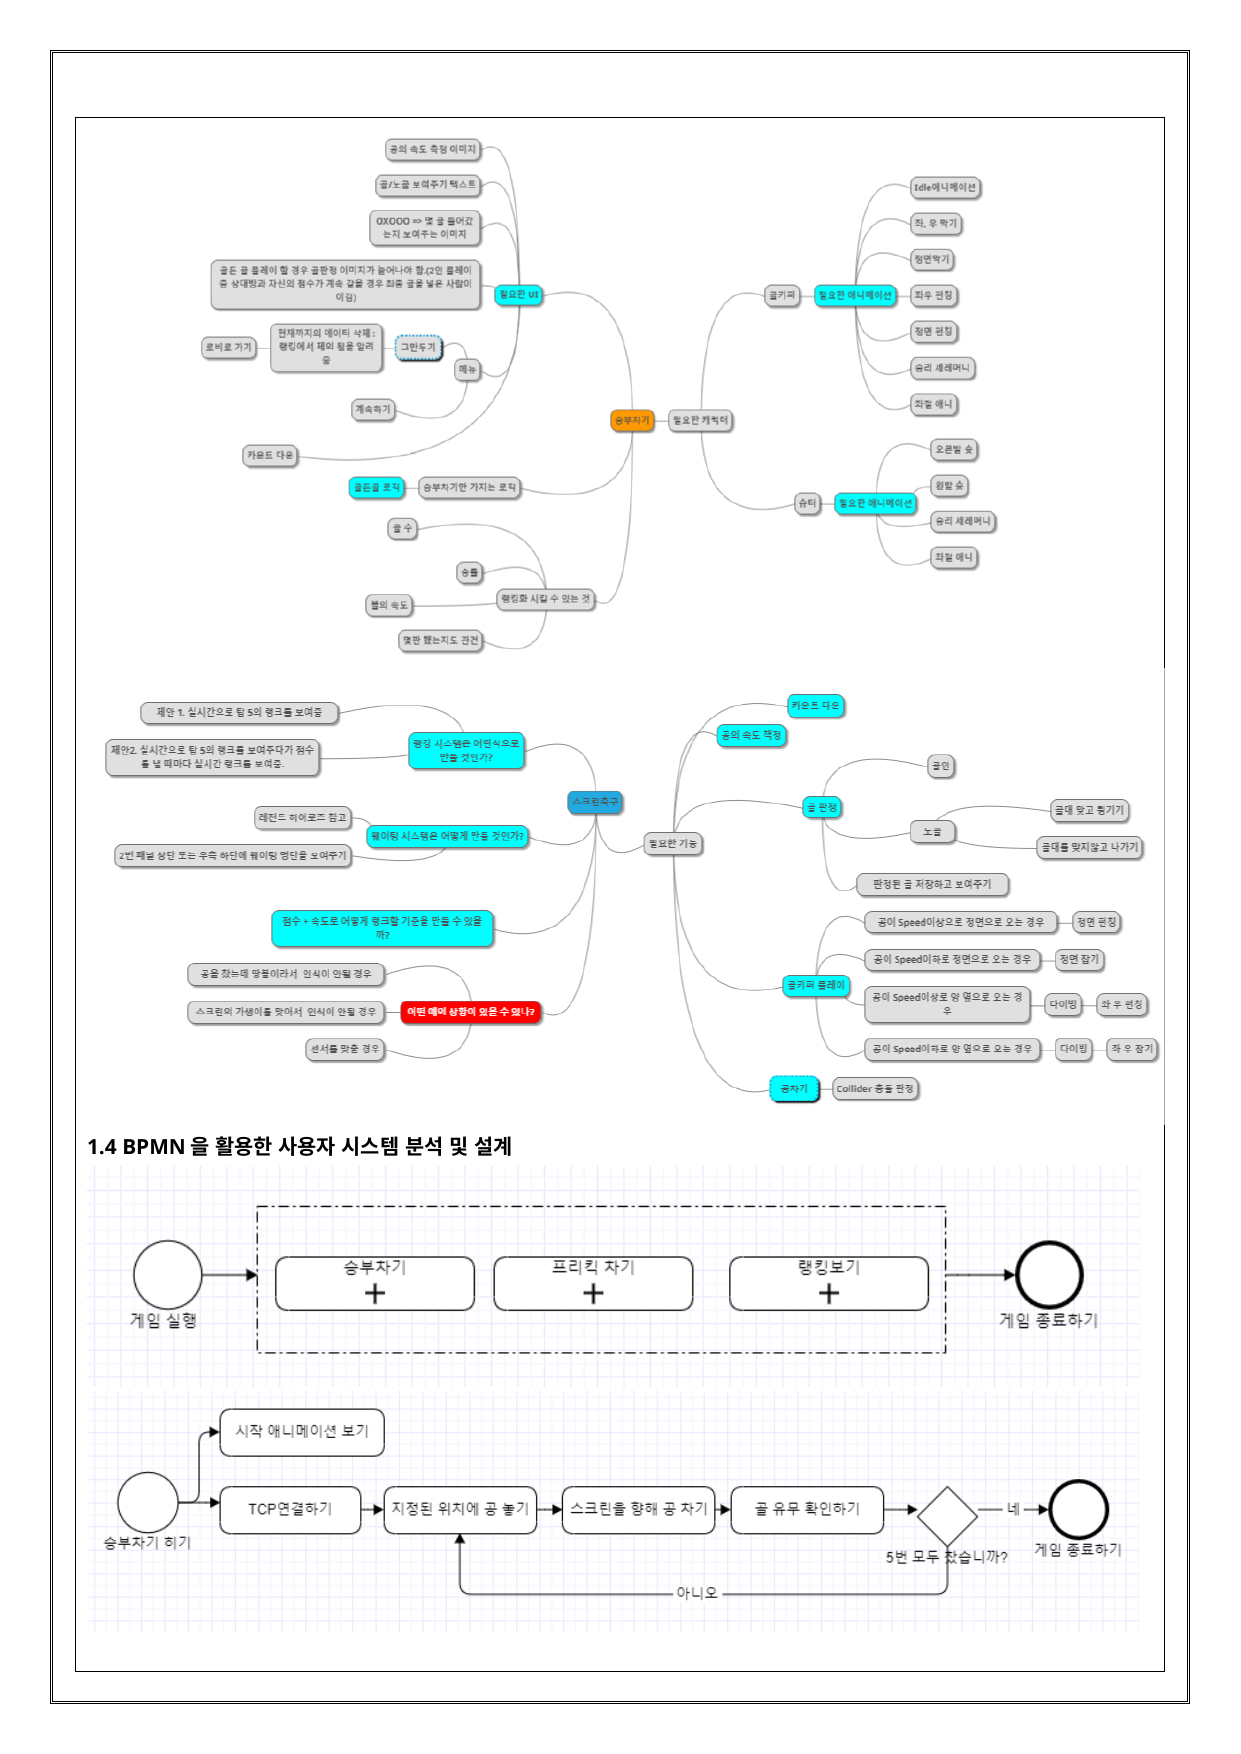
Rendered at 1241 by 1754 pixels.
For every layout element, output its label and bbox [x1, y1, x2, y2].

picture [86, 1166, 1141, 1387]
table_cell [76, 118, 1164, 1671]
picture [180, 118, 1060, 664]
picture [86, 668, 1165, 1125]
picture [86, 1391, 1141, 1632]
